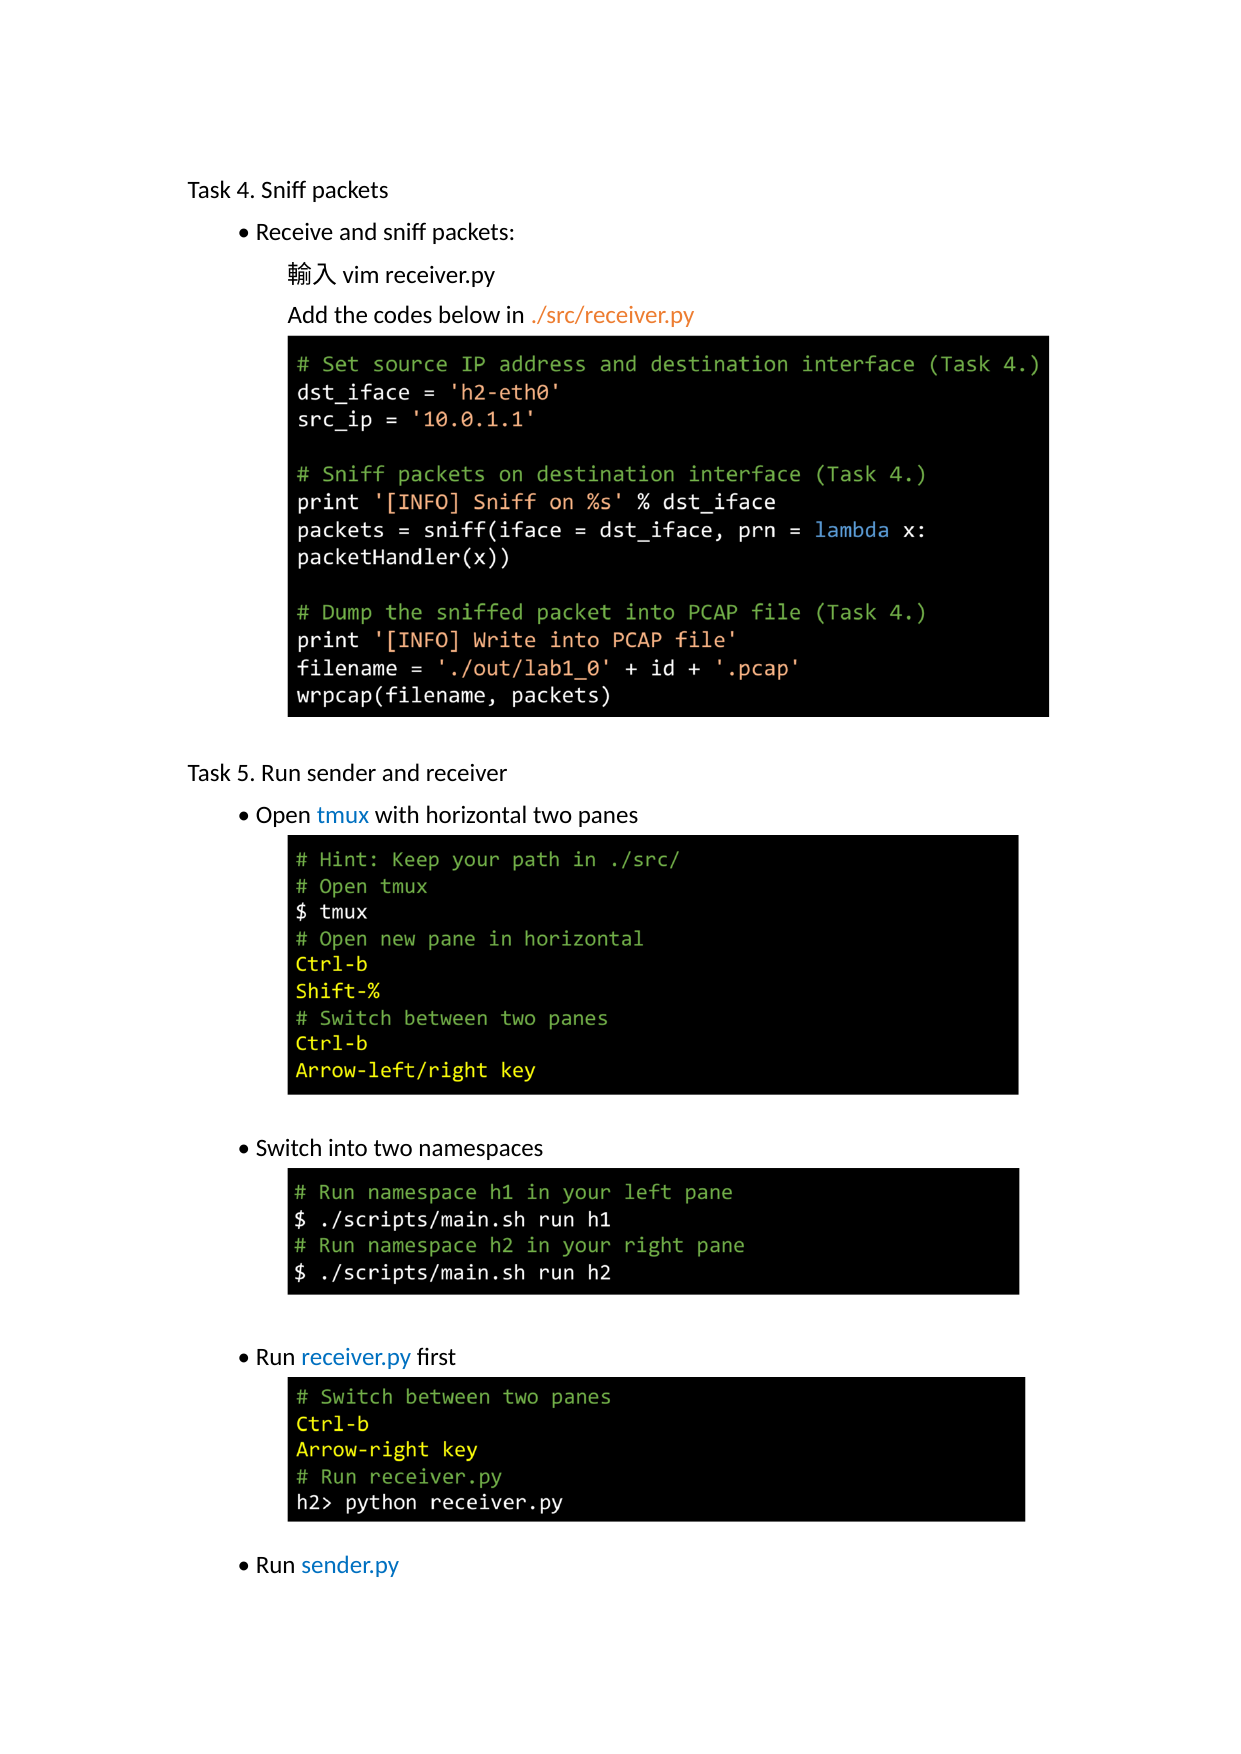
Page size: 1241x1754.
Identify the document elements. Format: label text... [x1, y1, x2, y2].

picture [287, 1377, 1026, 1522]
text Task 5. Run sender and receiver [187, 752, 1053, 794]
text • Run receiver.py first [187, 1335, 1053, 1377]
picture [287, 335, 1050, 717]
text • Run sender.py [187, 1544, 1053, 1585]
text 輸入vim receiver.py [187, 252, 1053, 294]
text • Open tmux with horizontal two panes [187, 794, 1053, 835]
picture [287, 835, 1019, 1095]
text • Switch into two namespaces [187, 1127, 1053, 1169]
text Add the codes below in ./src/receiver.py [237, 294, 1053, 335]
text Task 4. Sniff packets [187, 169, 1053, 210]
text • Receive and sniff packets: [187, 210, 1053, 252]
picture [287, 1168, 1020, 1295]
